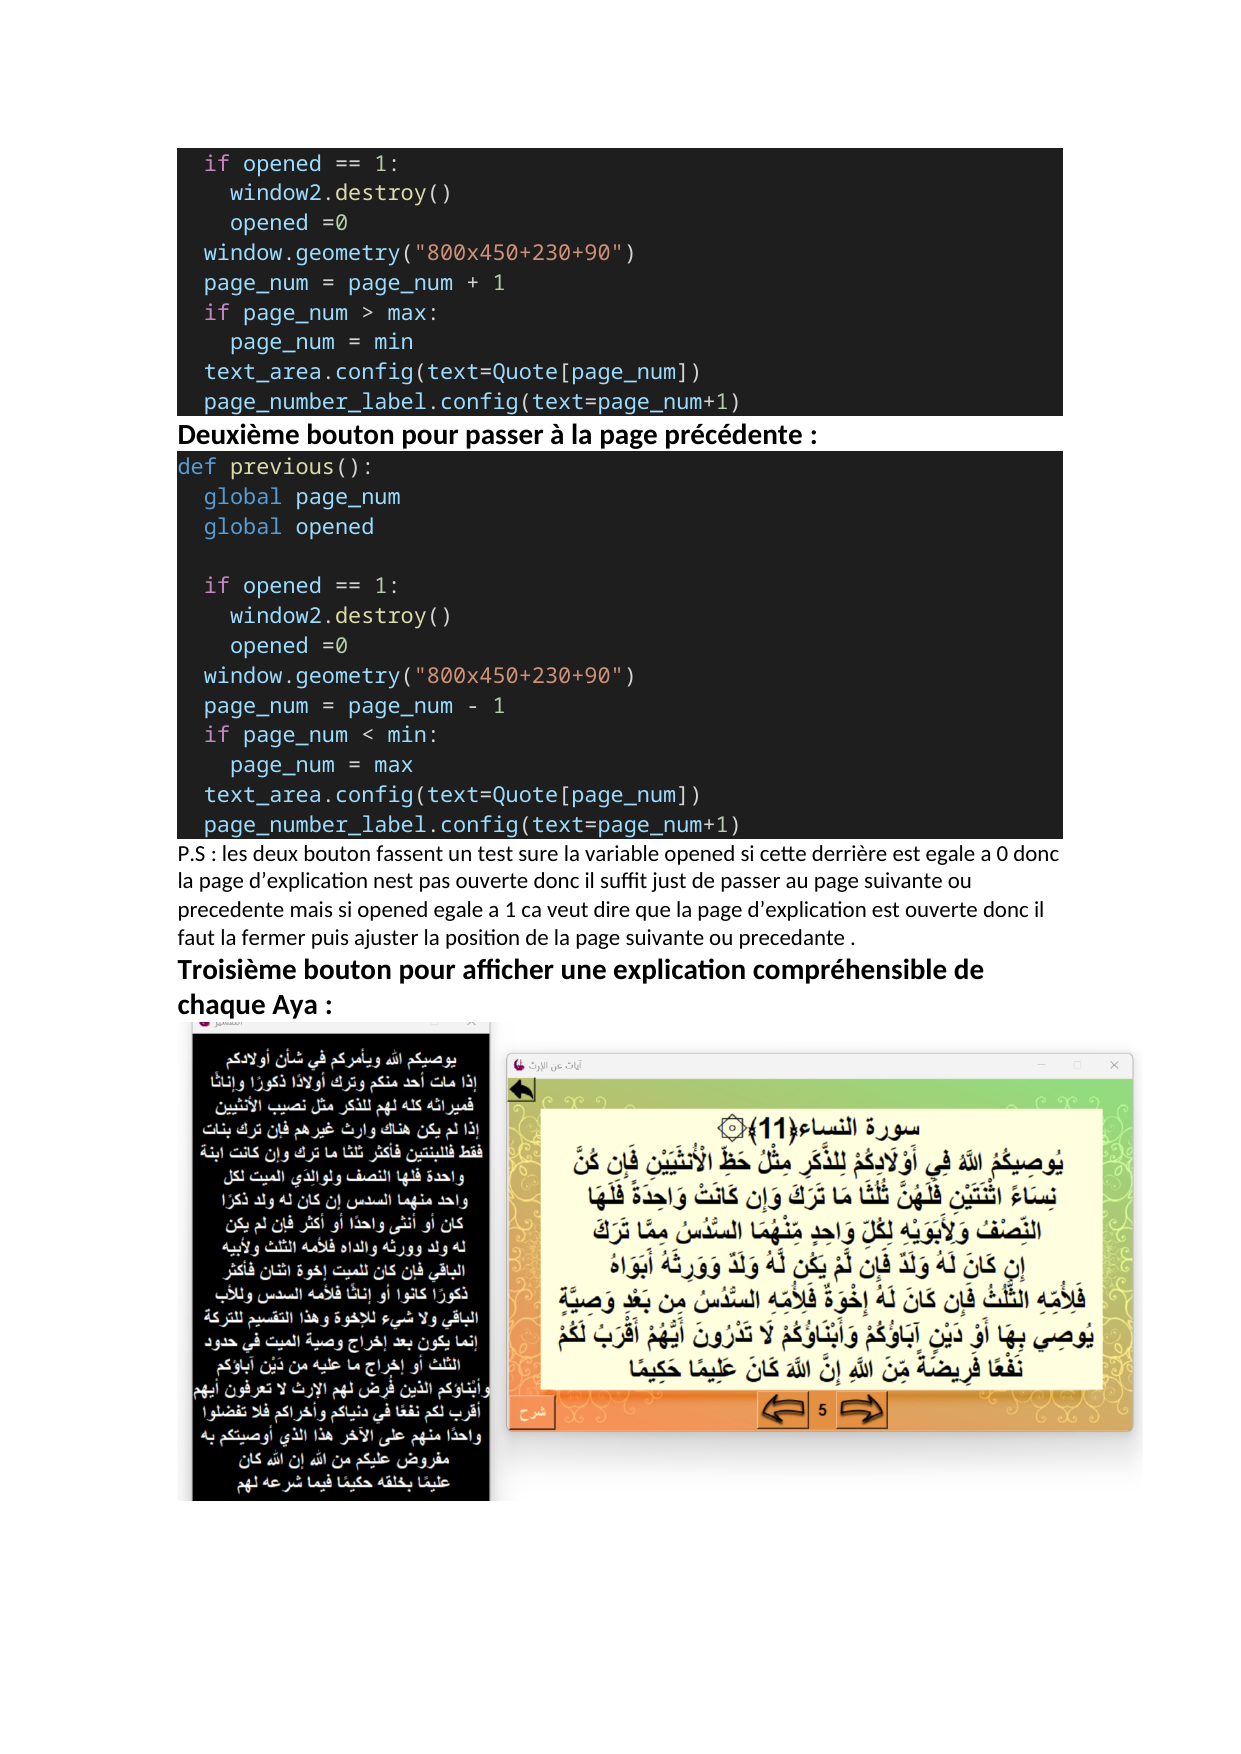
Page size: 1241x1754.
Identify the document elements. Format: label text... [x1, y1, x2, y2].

text page_number_label.config(text=page_num+1) [177, 809, 1063, 839]
text Deuxième bouton pour passer à la page précédente : [177, 416, 1063, 451]
text window2.destroy() [177, 177, 1063, 207]
text window.geometry("800x450+230+90") [177, 237, 1063, 267]
text page_num = page_num + 1 [177, 267, 1063, 297]
text text_area.config(text=Quote[page_num]) [177, 356, 1063, 386]
text page_num = min [177, 326, 1063, 356]
picture [177, 1022, 1143, 1501]
text text_area.config(text=Quote[page_num]) [177, 779, 1063, 809]
text if page_num < min: [177, 719, 1063, 749]
text if opened == 1: [177, 148, 1063, 177]
text global opened [177, 511, 1063, 541]
text if opened == 1: [177, 571, 1063, 600]
text opened =0 [177, 207, 1063, 237]
text window2.destroy() [177, 600, 1063, 630]
text page_num = max [177, 749, 1063, 779]
text global page_num [177, 481, 1063, 511]
text def previous(): [177, 451, 1063, 481]
text page_number_label.config(text=page_num+1) [177, 386, 1063, 416]
text opened =0 [177, 630, 1063, 660]
text if page_num > max: [177, 297, 1063, 326]
text window.geometry("800x450+230+90") [177, 660, 1063, 690]
text page_num = page_num - 1 [177, 690, 1063, 719]
text Troisième bouton pour afficher une explication compréhensible de chaque Aya : [177, 951, 1063, 1022]
text P.S : les deux bouton fassent un test sure la variable opened si cette derrière est egale a 0 donc la page d’explication nest pas ouverte donc il suffit just de passer au page suivante ou precedente mais si opened egale a 1 ca veut dire que la page d’explication est ouverte donc il faut la fermer puis ajuster la position de la page suivante ou precedante . [177, 839, 1063, 951]
